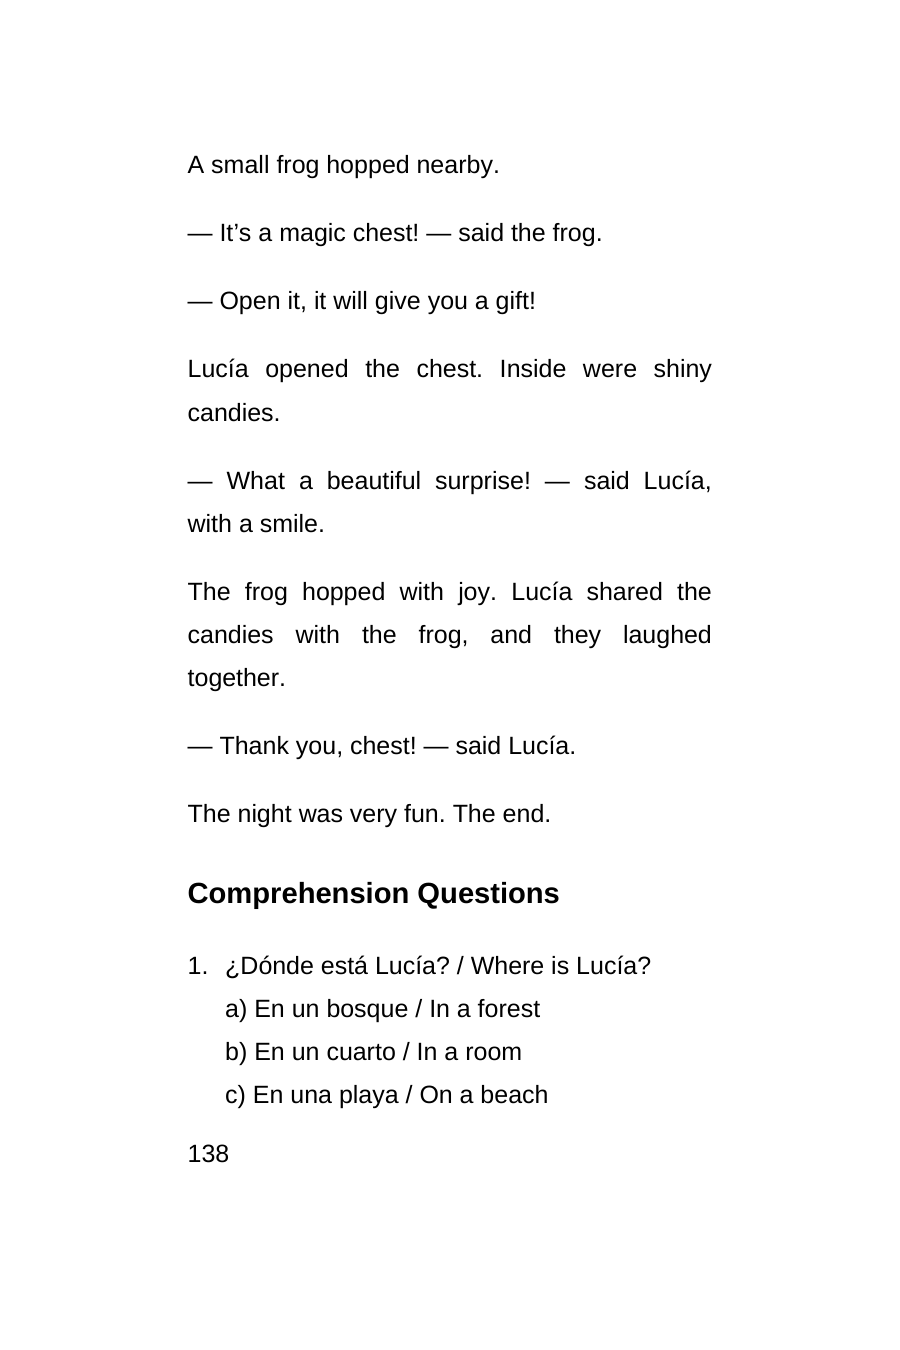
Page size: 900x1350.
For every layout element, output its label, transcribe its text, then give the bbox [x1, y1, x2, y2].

text — Thank you, chest! — said Lucía. [187, 731, 712, 760]
text The frog hopped with joy. Lucía shared the candies with the frog, and they laughed together. [187, 577, 712, 692]
text A small frog hopped nearby. [187, 150, 712, 179]
list ¿Dónde está Lucía? / Where is Lucía? a) En un bosque / In a forest b) En un cuarto / In a room c) En una playa / On a beach [187, 951, 712, 1109]
text — What a beautiful surprise! — said Lucía, with a smile. [187, 466, 712, 537]
text The night was very fun. The end. [187, 799, 712, 828]
text — It’s a magic chest! — said the frog. [187, 218, 712, 247]
subtitle Comprehension Questions [187, 876, 615, 909]
text Lucía opened the chest. Inside were shiny candies. [187, 354, 712, 426]
text — Open it, it will give you a gift! [187, 286, 712, 315]
